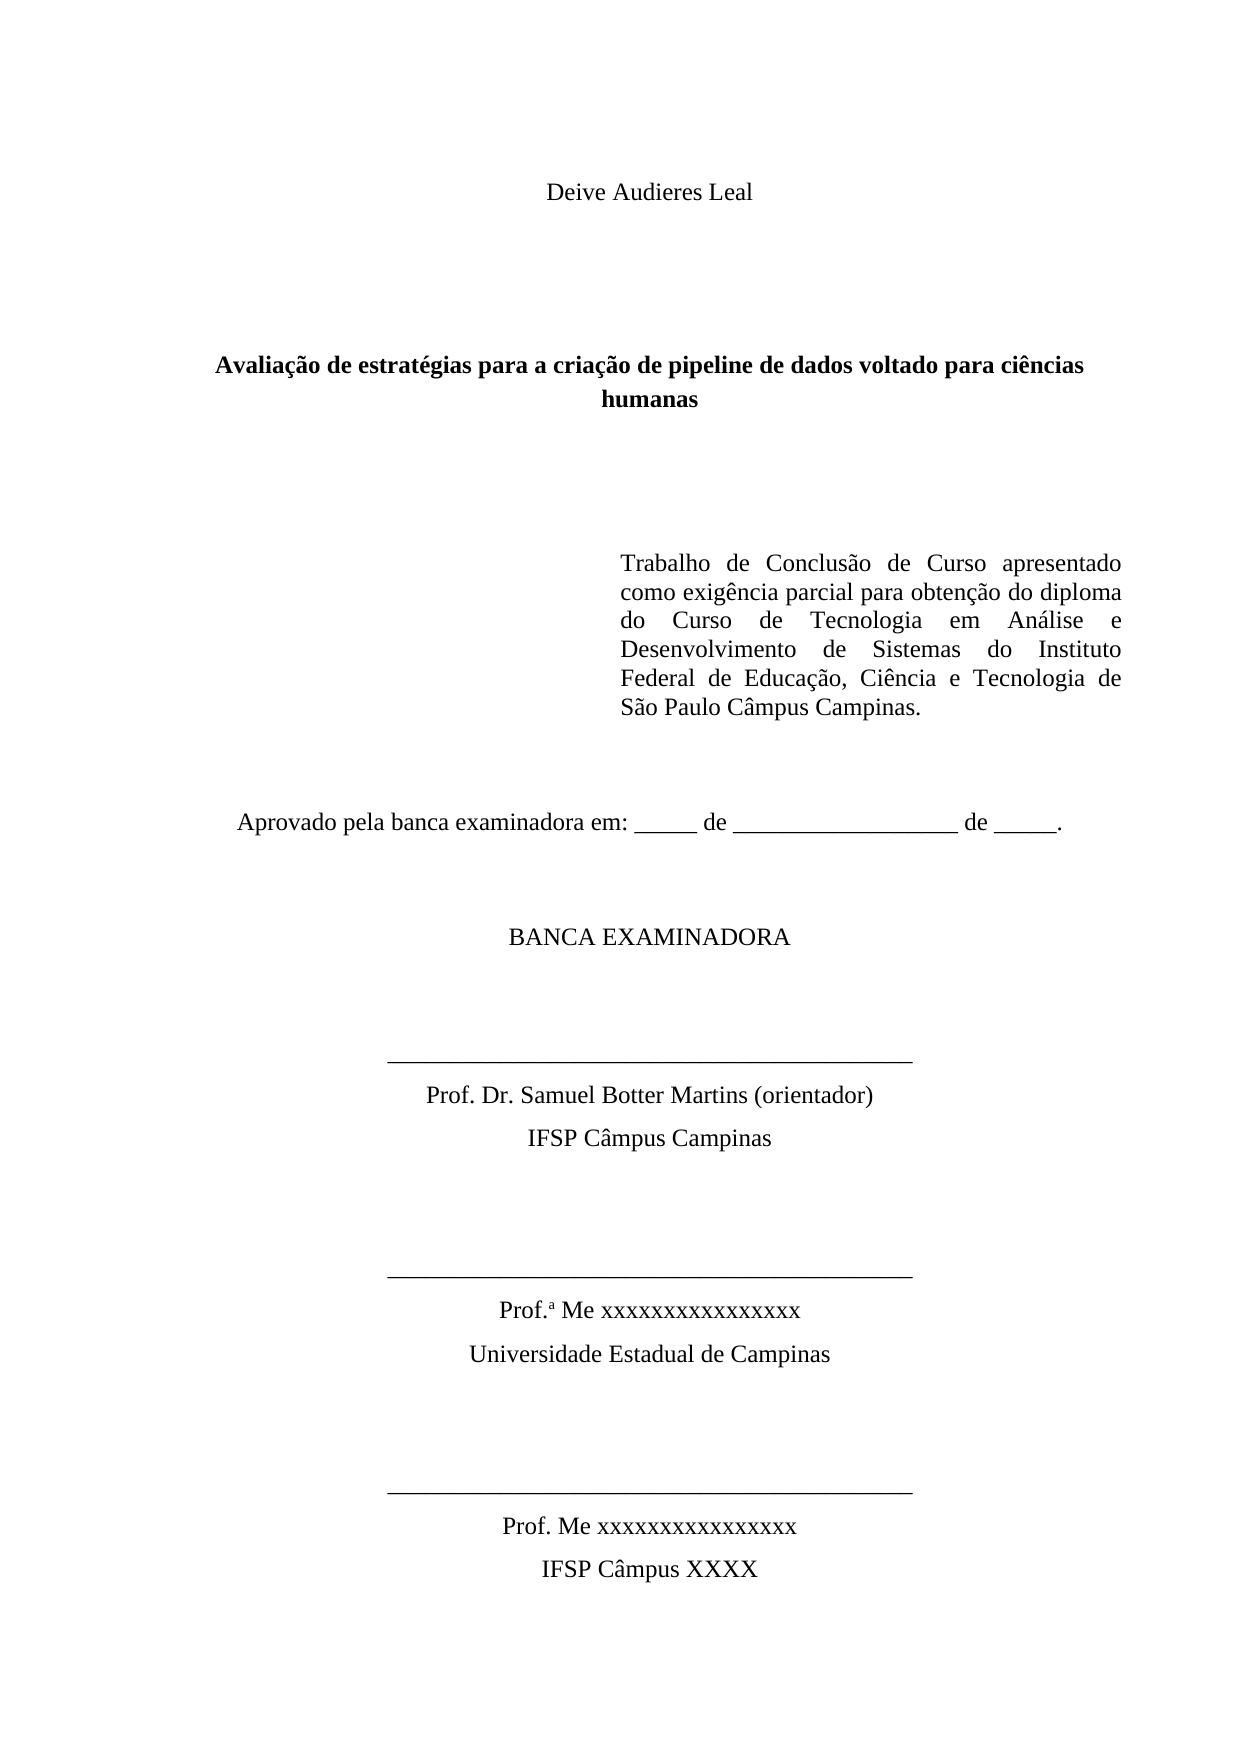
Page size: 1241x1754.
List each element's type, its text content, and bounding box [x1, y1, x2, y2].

text Prof. Me xxxxxxxxxxxxxxxx [177, 1511, 1122, 1540]
text __________________________________________ [177, 1252, 1122, 1281]
text BANCA EXAMINADORA [266, 922, 1033, 951]
text Aprovado pela banca examinadora em: _____ de __________________ de _____. [177, 807, 1122, 836]
text Prof. Dr. Samuel Botter Martins (orientador) [177, 1080, 1122, 1109]
text IFSP Câmpus XXXX [177, 1554, 1122, 1583]
text Avaliação de estratégias para a criação de pipeline de dados voltado para ciências humanas [177, 350, 1122, 413]
text __________________________________________ [177, 1468, 1122, 1497]
text Universidade Estadual de Campinas [177, 1339, 1122, 1367]
text __________________________________________ [177, 1037, 1122, 1066]
text Deive Audieres Leal [177, 177, 1122, 206]
text Prof.a Me xxxxxxxxxxxxxxxx [177, 1296, 1122, 1324]
text Trabalho de Conclusão de Curso apresentado como exigência parcial para obtenção do diploma do Curso de Tecnologia em Análise e Desenvolvimento de Sistemas do Instituto Federal de Educação, Ciência e Tecnologia de São Paulo Câmpus Campinas. [620, 548, 1122, 721]
text IFSP Câmpus Campinas [177, 1123, 1122, 1152]
